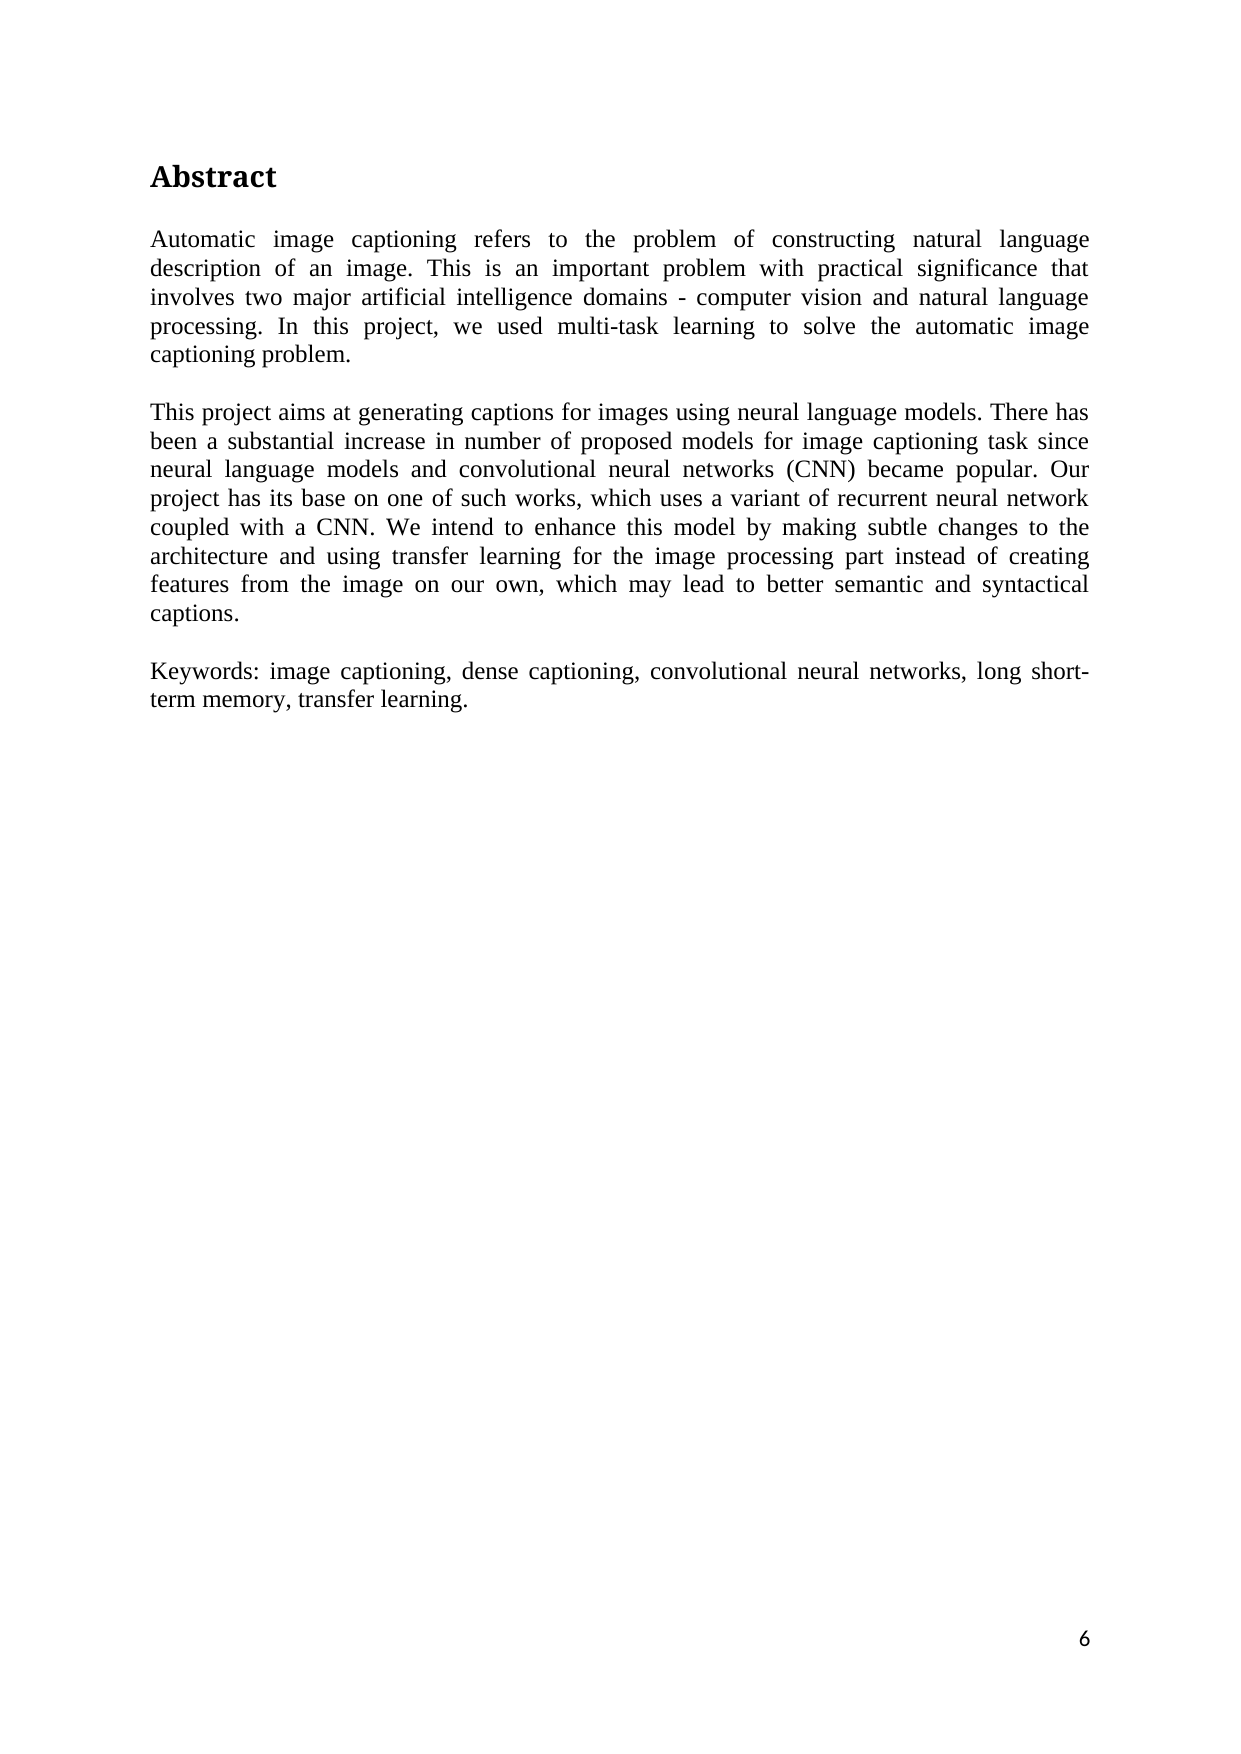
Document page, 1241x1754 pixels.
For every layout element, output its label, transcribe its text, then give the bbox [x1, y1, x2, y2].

text Automatic image captioning refers to the problem of constructing natural language description of an image. This is an important problem with practical significance that involves two major artificial intelligence domains - computer vision and natural language processing. In this project, we used multi-task learning to solve the automatic image captioning problem. [150, 224, 1090, 368]
text This project aims at generating captions for images using neural language models. There has been a substantial increase in number of proposed models for image captioning task since neural language models and convolutional neural networks (CNN) became popular. Our project has its base on one of such works, which uses a variant of recurrent neural network coupled with a CNN. We intend to enhance this model by making subtle changes to the architecture and using transfer learning for the image processing part instead of creating features from the image on our own, which may lead to better semantic and syntactical captions. [150, 397, 1090, 627]
text Keywords: image captioning, dense captioning, convolutional neural networks, long short-term memory, transfer learning. [150, 656, 1090, 713]
subtitle Abstract [150, 156, 1090, 196]
